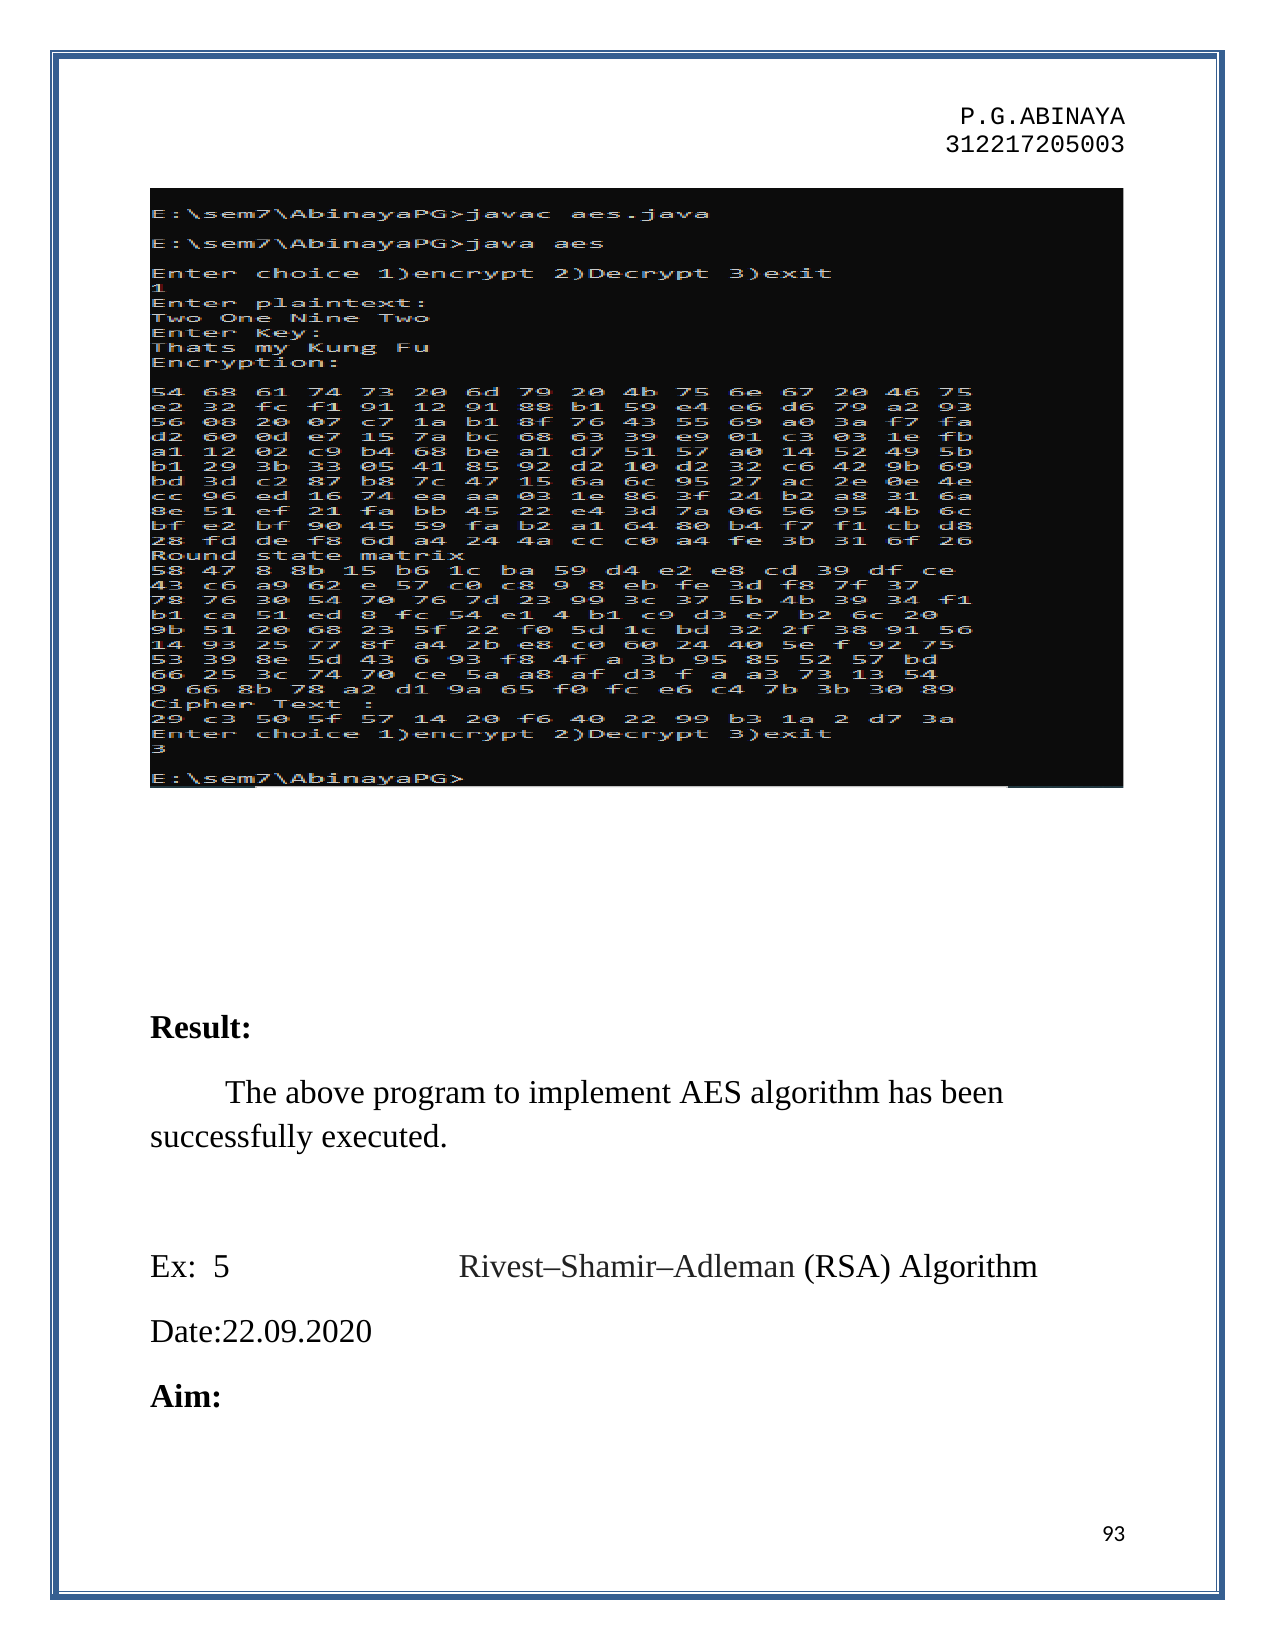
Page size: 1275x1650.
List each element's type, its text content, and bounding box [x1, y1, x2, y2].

text Date:22.09.2020 [150, 1311, 1172, 1350]
picture [150, 188, 1124, 788]
text Aim: [150, 1376, 1172, 1414]
text Result: [150, 1008, 1125, 1046]
text Ex: 5 Rivest–Shamir–Adleman (RSA) Algorithm [795, 1246, 1172, 1285]
text Ex: 5 Rivest–Shamir–Adleman (RSA) Algorithm [150, 1246, 458, 1285]
text The above program to implement AES algorithm has been successfully executed. [150, 1073, 1125, 1155]
